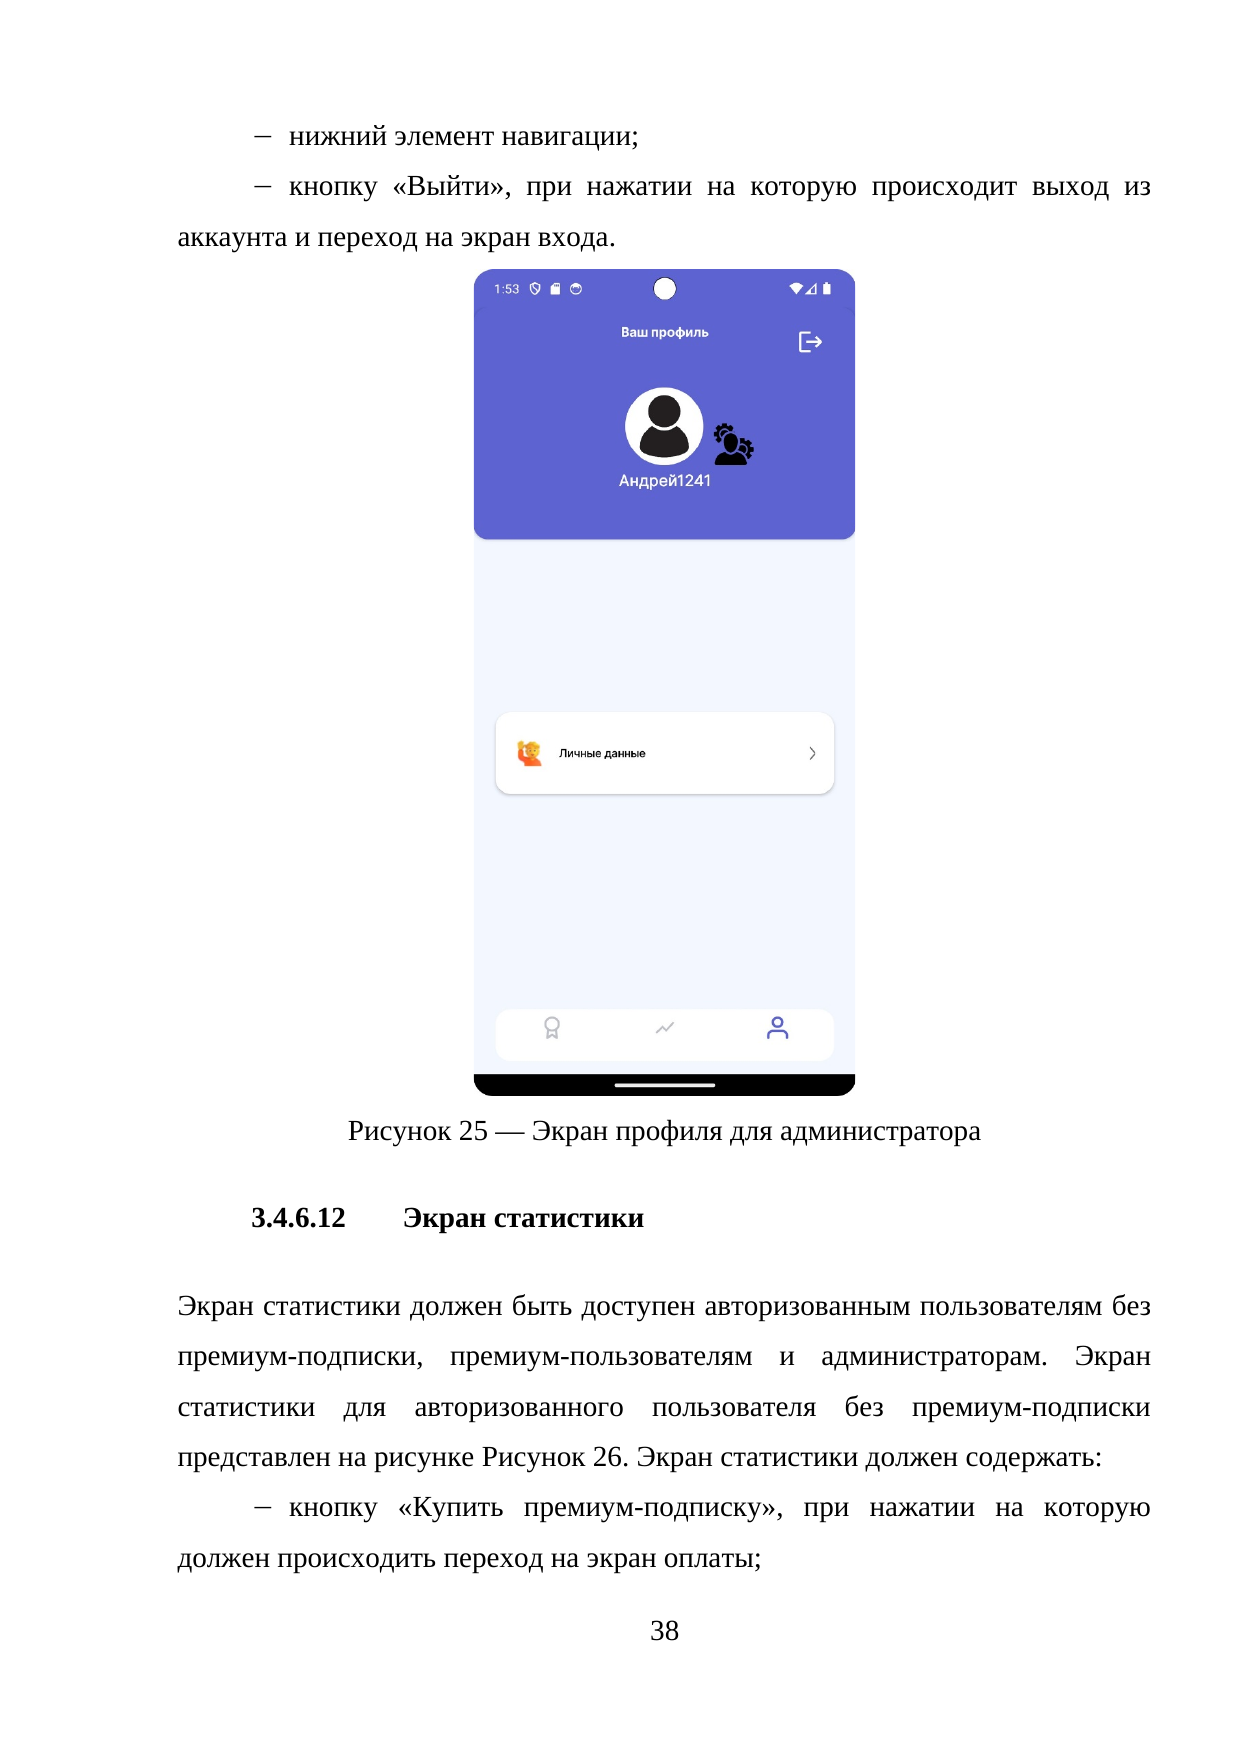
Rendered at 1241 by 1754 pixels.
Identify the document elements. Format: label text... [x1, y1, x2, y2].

text Экран статистики должен быть доступен авторизованным пользователям без премиум-подписки, премиум-пользователям и администраторам. Экран статистики для авторизованного пользователя без премиум-подписки представлен на рисунке Рисунок 26. Экран статистики должен содержать: [177, 1288, 1152, 1473]
text Рисунок 25 — Экран профиля для администратора [177, 1113, 1152, 1146]
text кнопку «Выйти», при нажатии на которую происходит выход из аккаунта и переход на экран входа. [177, 168, 1152, 252]
text кнопку «Купить премиум-подписку», при нажатии на которую должен происходить переход на экран оплаты; [177, 1489, 1152, 1573]
text нижний элемент навигации; [177, 118, 1152, 152]
subtitle Экран статистики [177, 1200, 1152, 1234]
picture [473, 269, 856, 1096]
